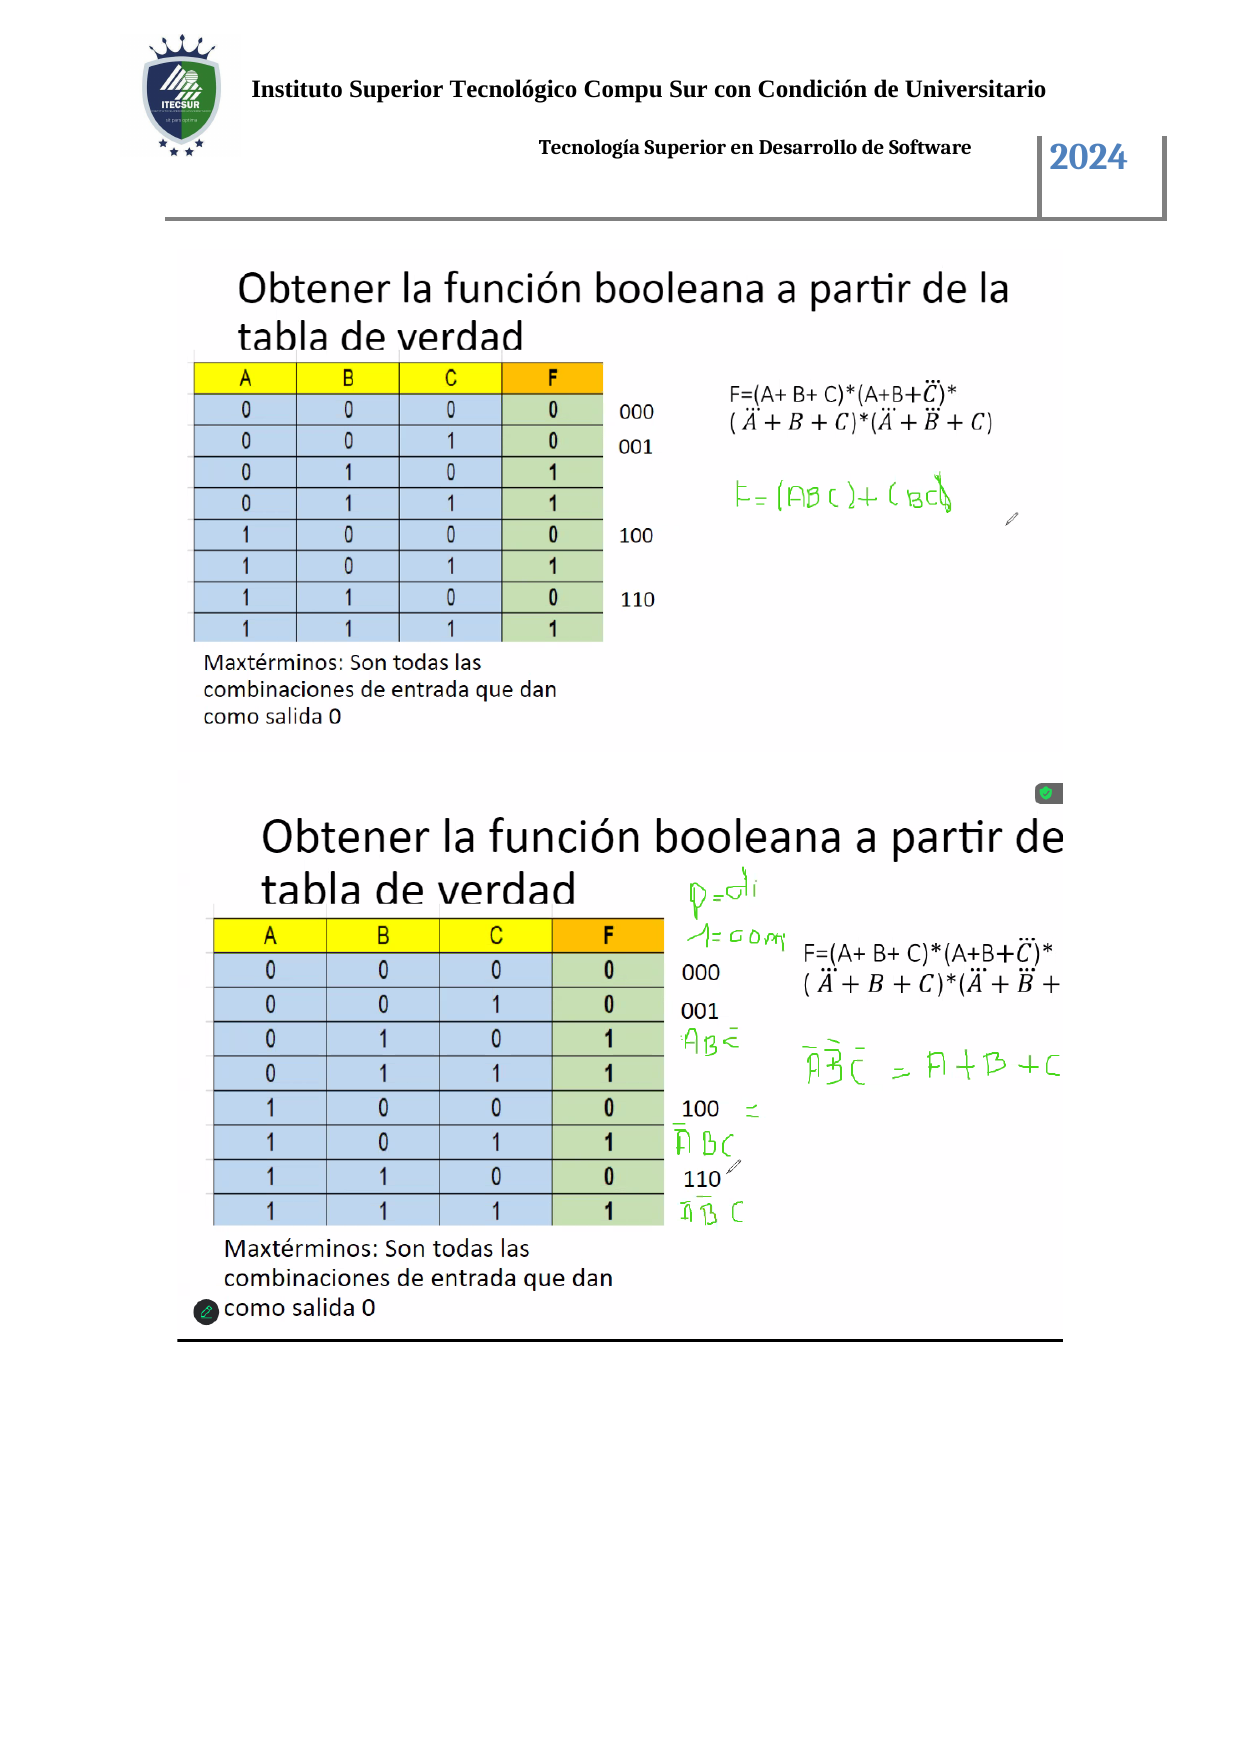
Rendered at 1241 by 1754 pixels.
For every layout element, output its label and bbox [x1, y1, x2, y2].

picture [119, 34, 242, 157]
picture [177, 249, 1063, 752]
picture [177, 770, 1063, 1342]
